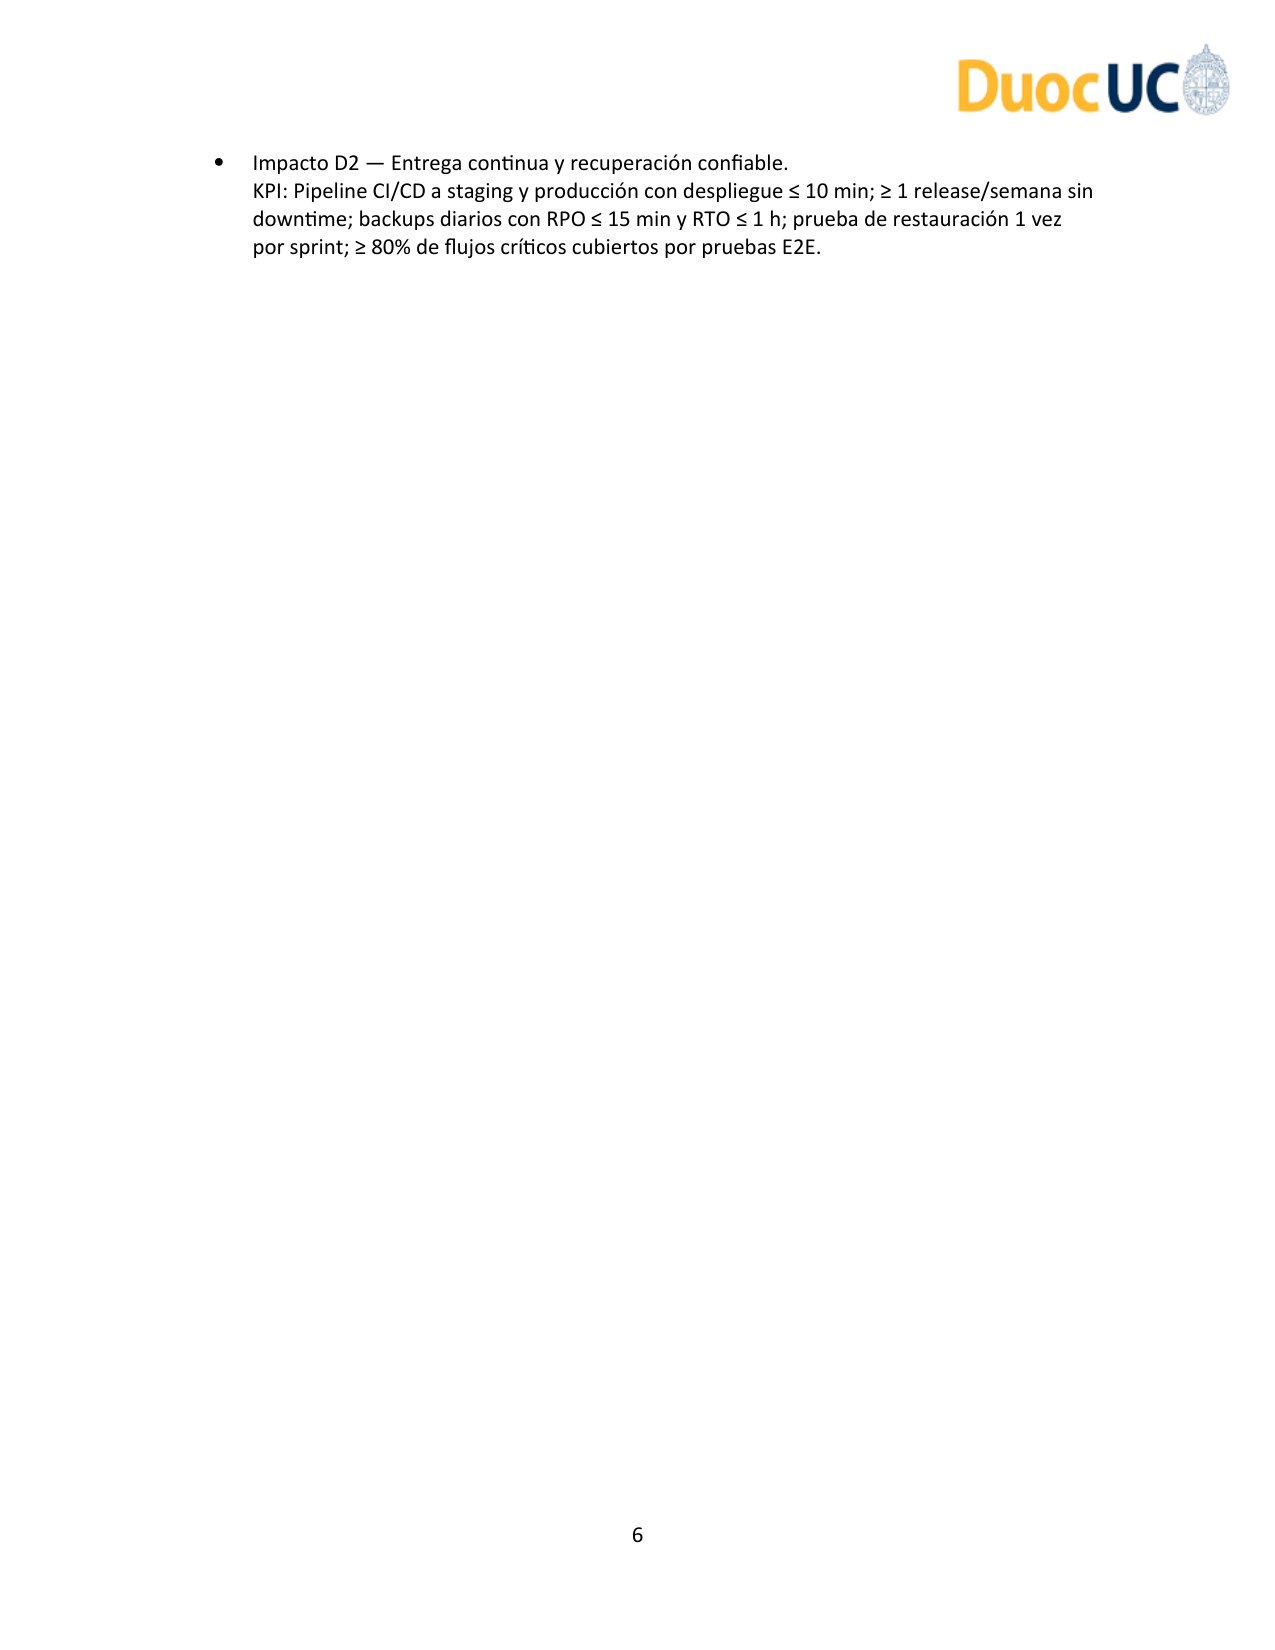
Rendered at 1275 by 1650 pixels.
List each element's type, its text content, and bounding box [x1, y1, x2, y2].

list KPI: Pipeline CI/CD a staging y producción con despliegue ≤ 10 min; ≥ 1 release/semana sin downtime; backups diarios con RPO ≤ 15 min y RTO ≤ 1 h; prueba de restauración 1 vez por sprint; ≥ 80% de flujos críticos cubiertos por pruebas E2E. [252, 176, 1098, 260]
picture [945, 37, 1240, 122]
list Impacto D2 — Entrega continua y recuperación confiable. [215, 148, 1098, 176]
